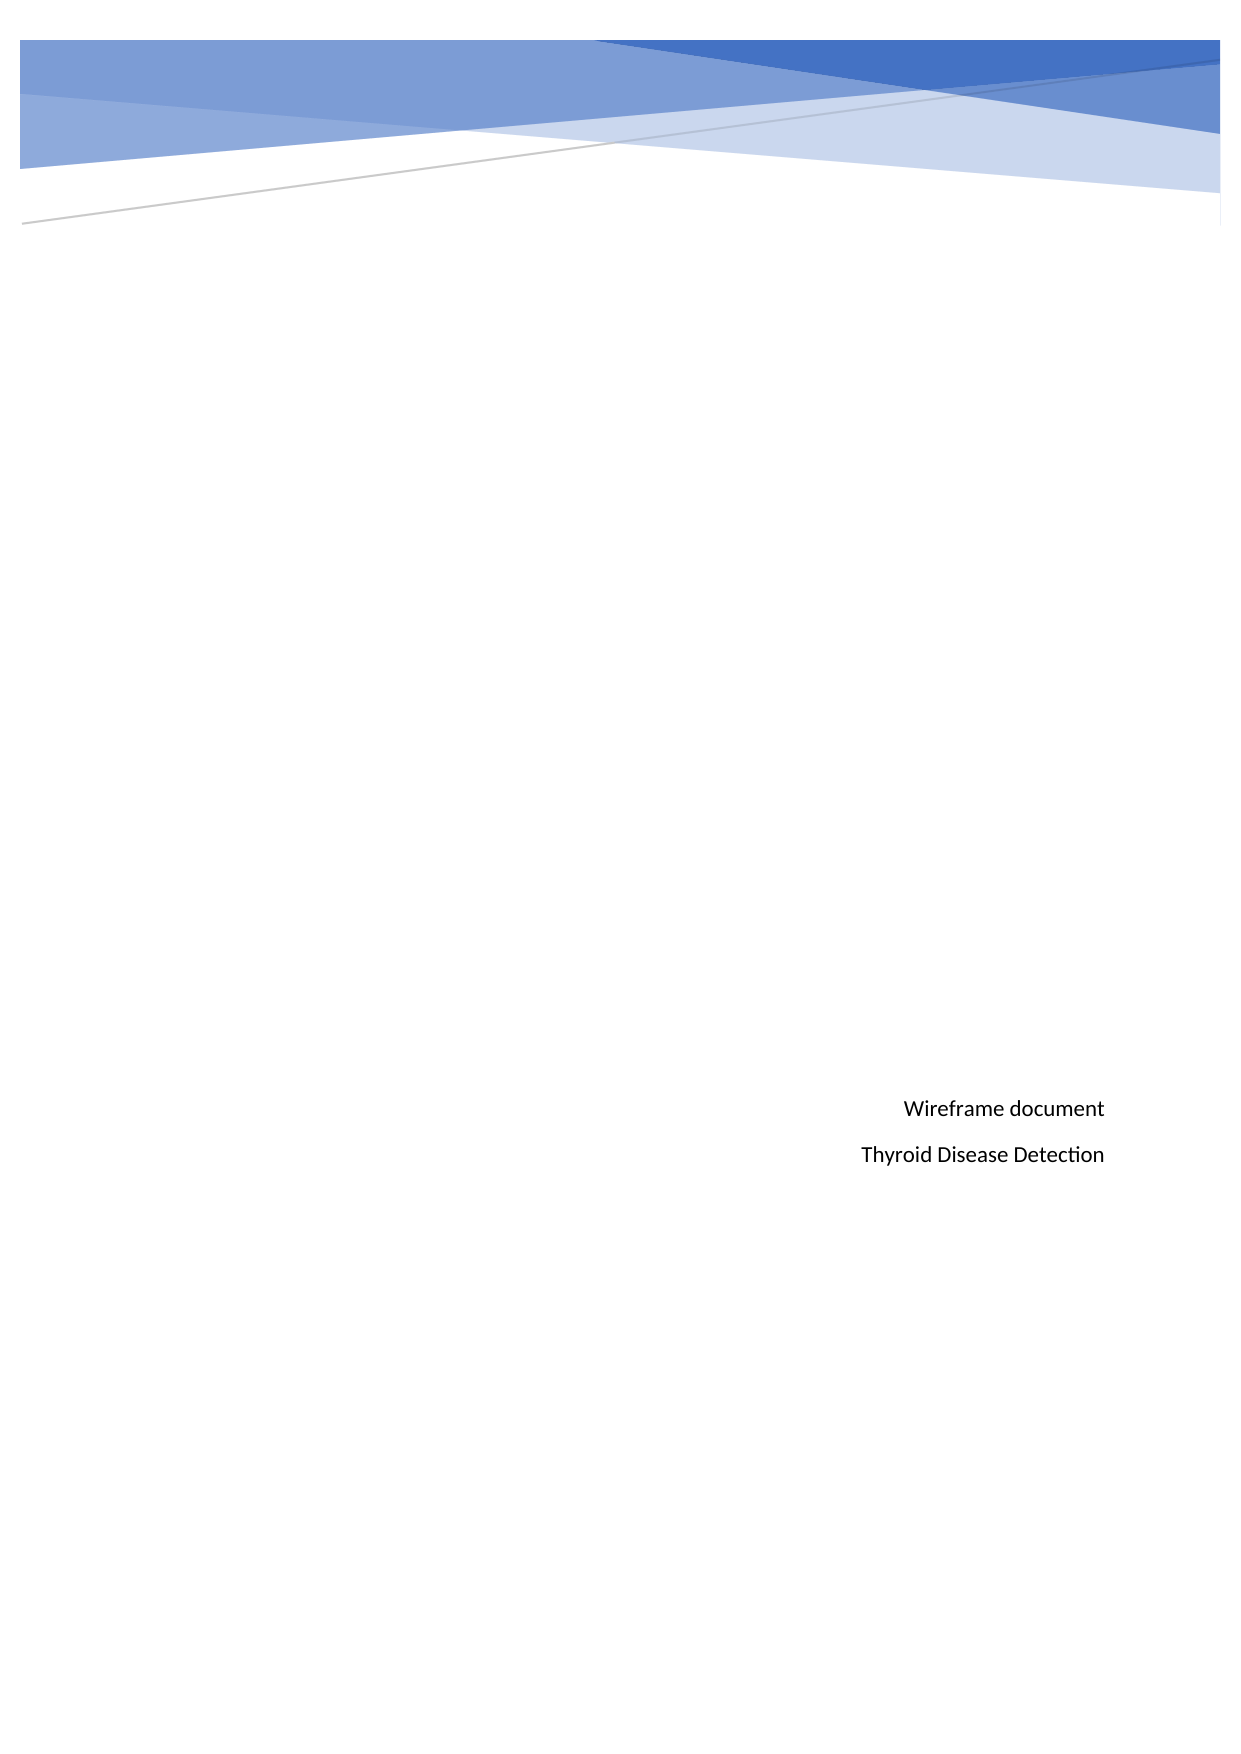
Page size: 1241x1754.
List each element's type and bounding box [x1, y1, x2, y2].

picture [20, 40, 1221, 240]
